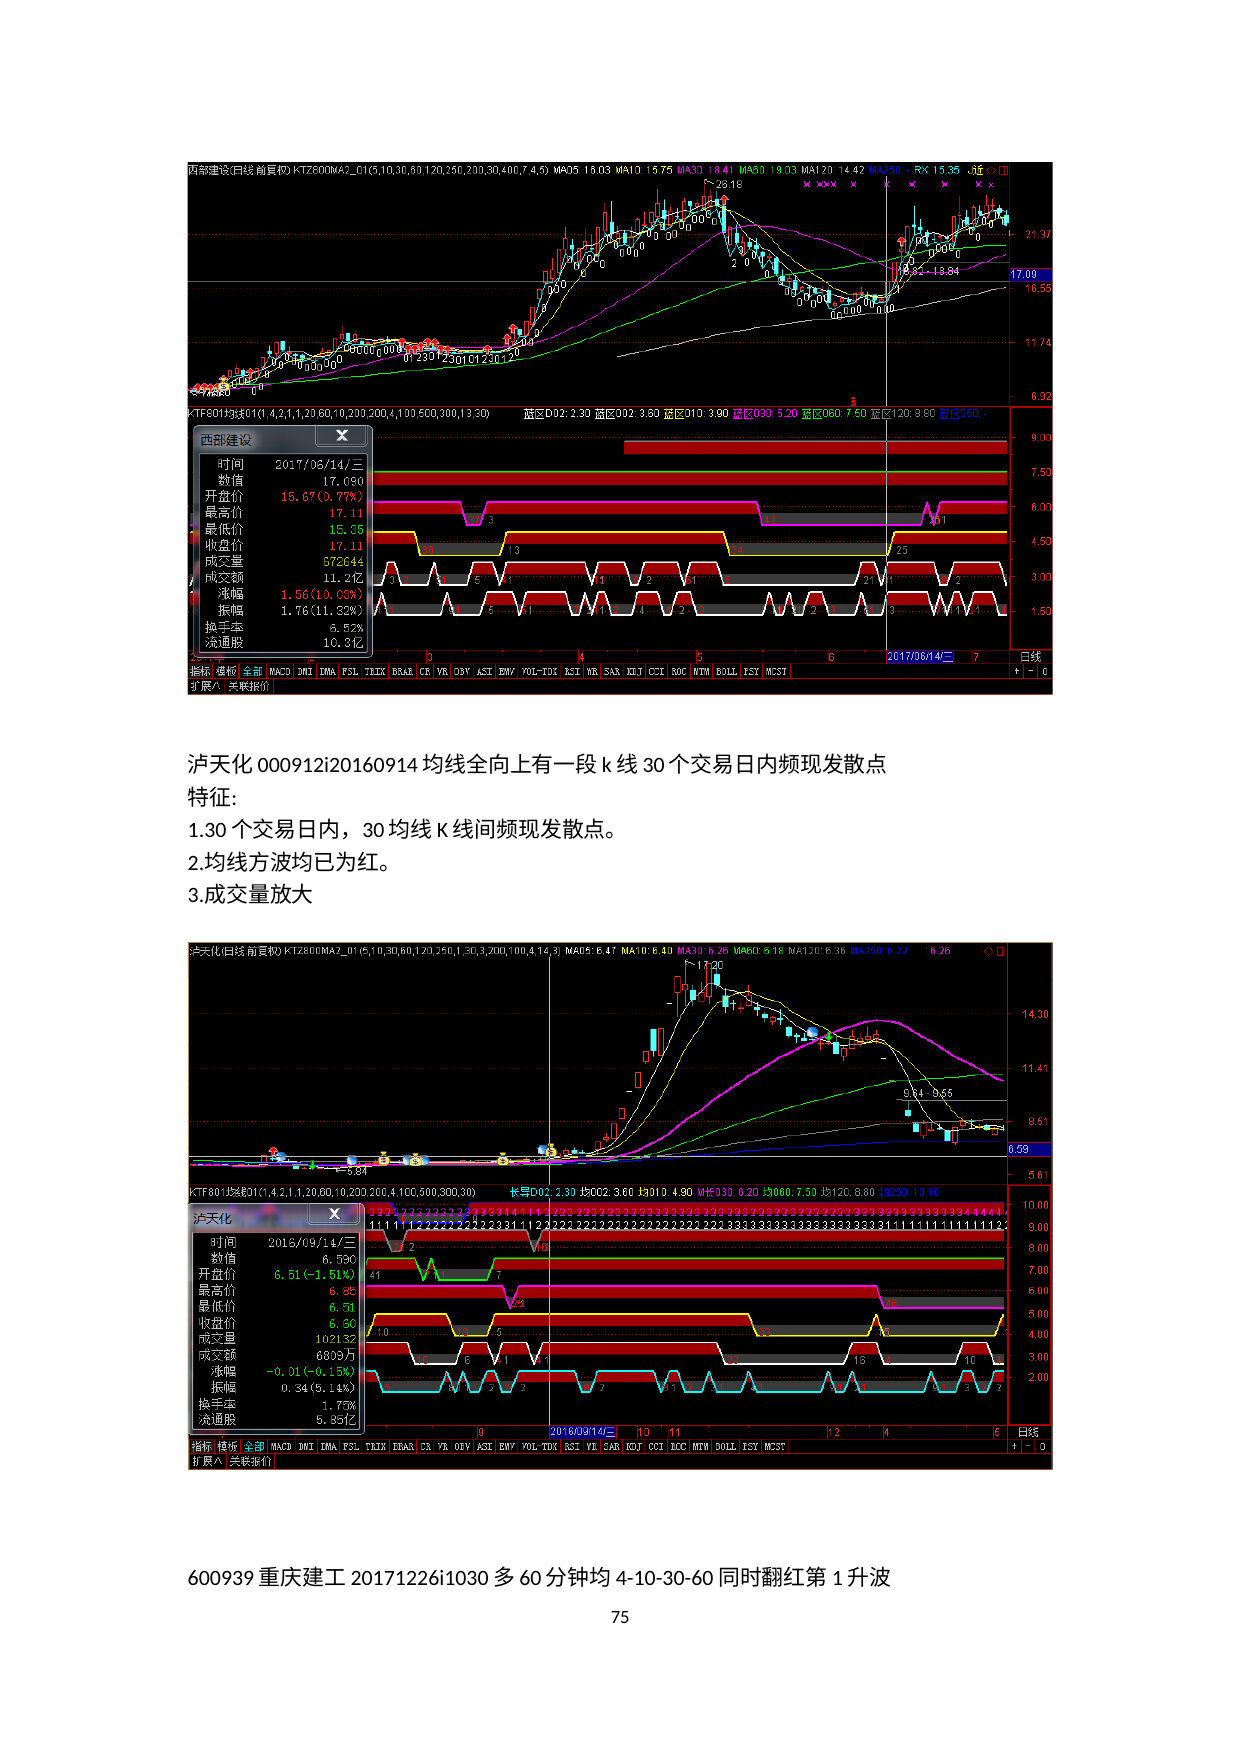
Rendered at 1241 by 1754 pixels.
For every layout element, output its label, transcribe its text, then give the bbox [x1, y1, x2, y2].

text 3.成交量放大 [187, 877, 1053, 909]
text 泸天化000912i20160914均线全向上有一段k线30个交易日内频现发散点 [187, 747, 1053, 779]
text 600939重庆建工20171226i1030多60分钟均4-10-30-60同时翻红第1升波 [187, 1559, 1053, 1592]
text 2.均线方波均已为红。 [187, 844, 1053, 877]
picture [187, 942, 1053, 1470]
text 特征: [187, 779, 1053, 812]
text 1.30个交易日内，30均线K线间频现发散点。 [187, 812, 1053, 844]
picture [187, 162, 1053, 695]
